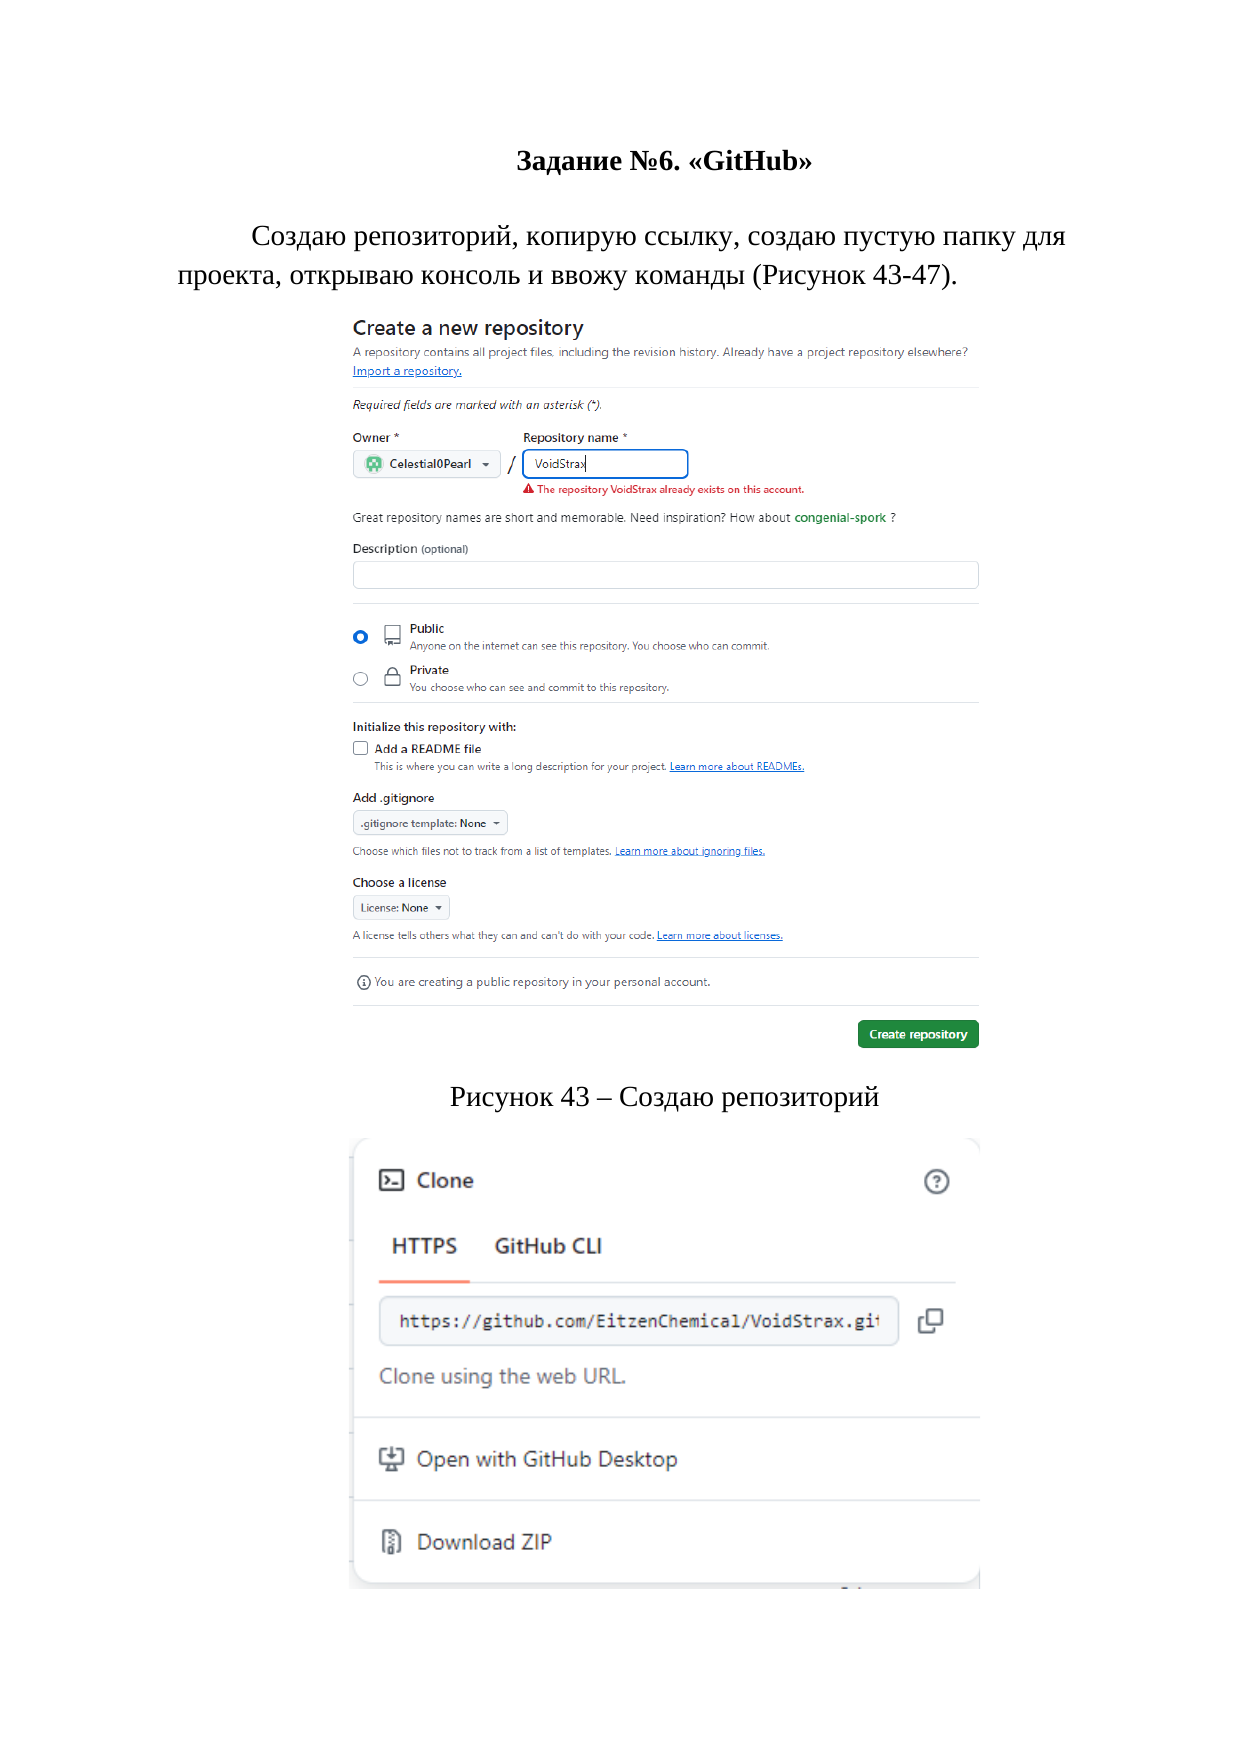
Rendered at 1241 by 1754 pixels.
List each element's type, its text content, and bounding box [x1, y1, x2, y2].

text Создаю репозиторий, копирую ссылку, создаю пустую папку для проекта, открываю консоль и ввожу команды (Рисунок 43-47). [177, 218, 1152, 291]
text Рисунок 43 – Создаю репозиторий [177, 1079, 1152, 1112]
picture [345, 316, 984, 1054]
subtitle Задание №6. «GitHub» [177, 143, 1152, 177]
picture [348, 1138, 980, 1589]
